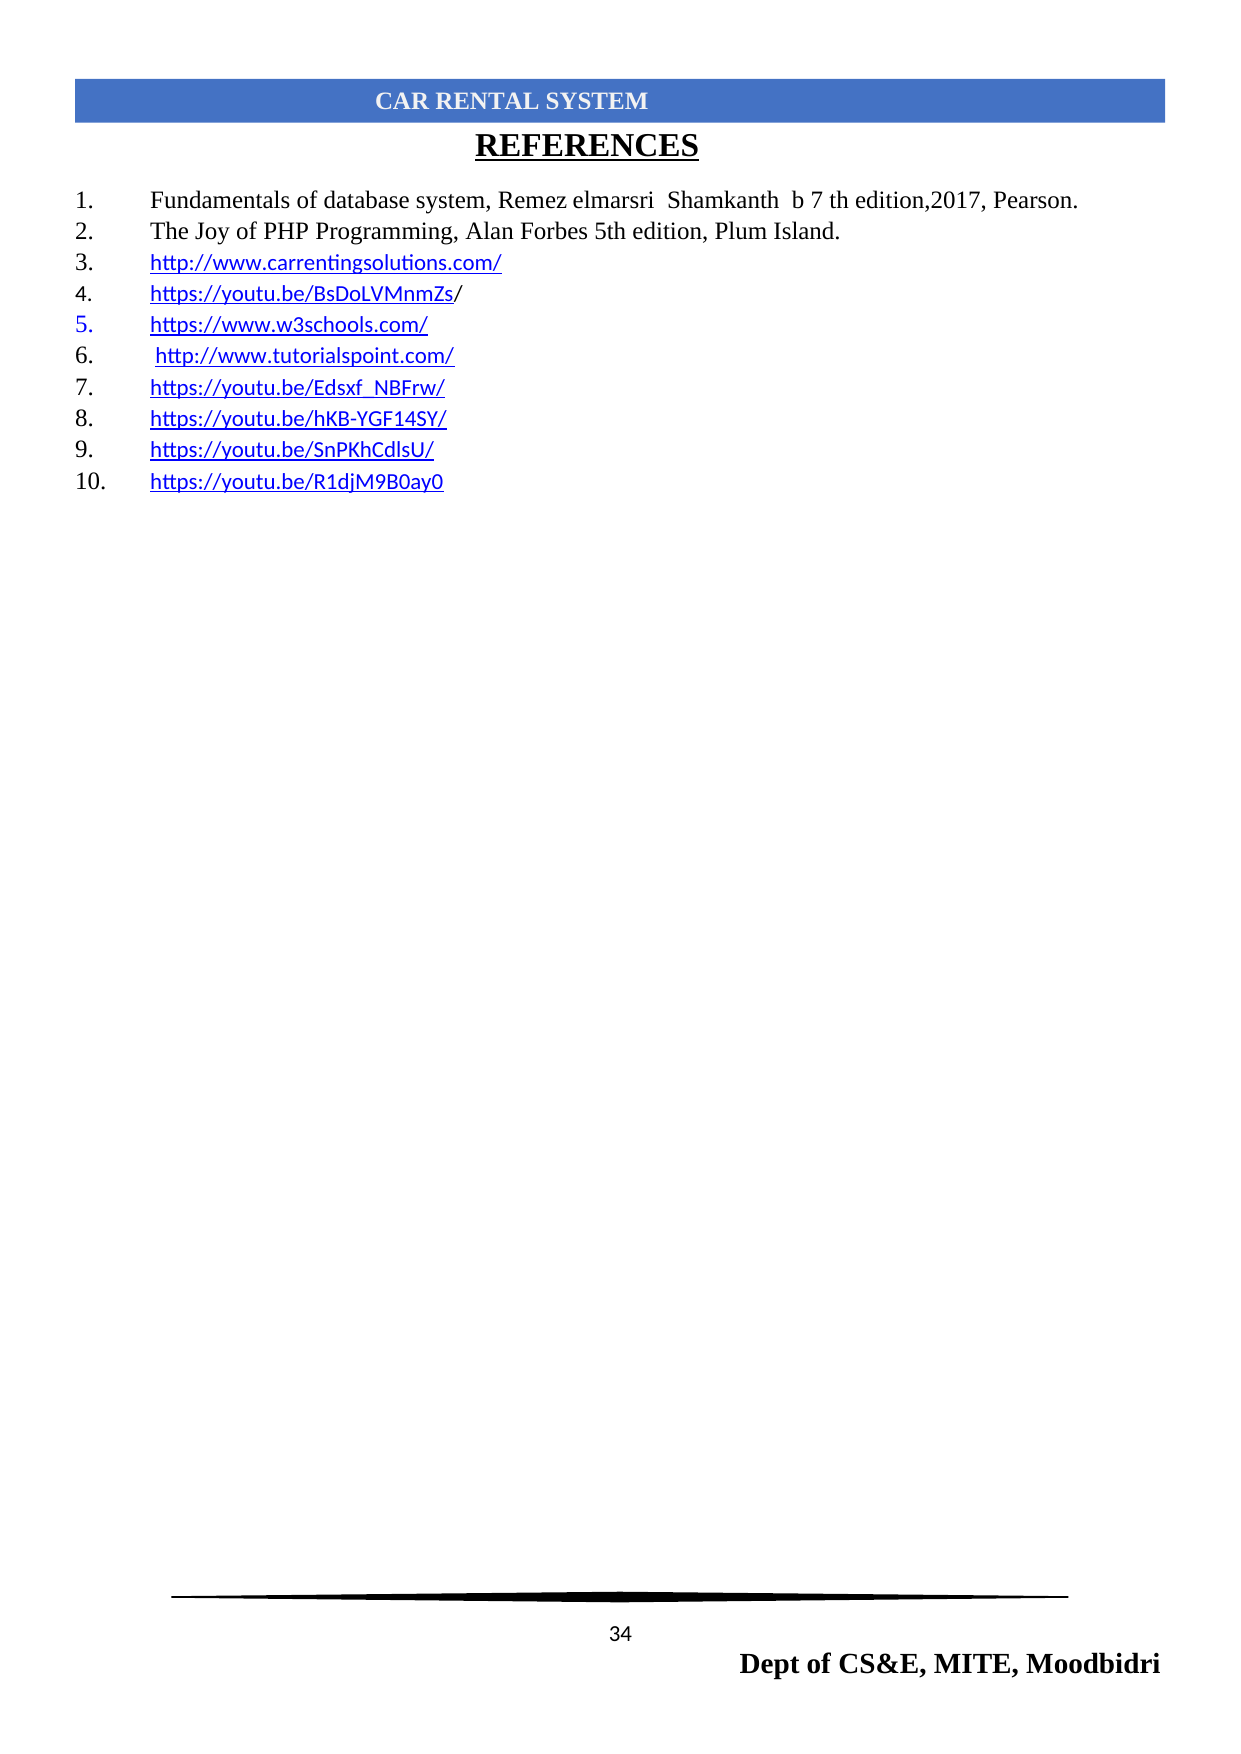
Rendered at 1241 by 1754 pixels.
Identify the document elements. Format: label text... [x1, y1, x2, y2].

list https://youtu.be/R1djM9B0ay0 [75, 466, 1165, 495]
list https://youtu.be/hKB-YGF14SY/ [75, 403, 1165, 432]
list http://www.tutorialspoint.com/ [75, 340, 1165, 369]
list https://youtu.be/SnPKhCdlsU/ [75, 434, 1165, 463]
list https://youtu.be/BsDoLVMnmZs/ [75, 279, 1165, 307]
list https://www.w3schools.com/ [75, 309, 1165, 338]
list The Joy of PHP Programming, Alan Forbes 5th edition, Plum Island. [75, 216, 1165, 245]
list https://youtu.be/Edsxf_NBFrw/ [75, 372, 1165, 401]
text REFERENCES [75, 123, 1165, 164]
list http://www.carrentingsolutions.com/ [75, 247, 1165, 276]
list Fundamentals of database system, Remez elmarsri Shamkanth b 7 th edition,2017, Pearson. [75, 185, 1165, 214]
